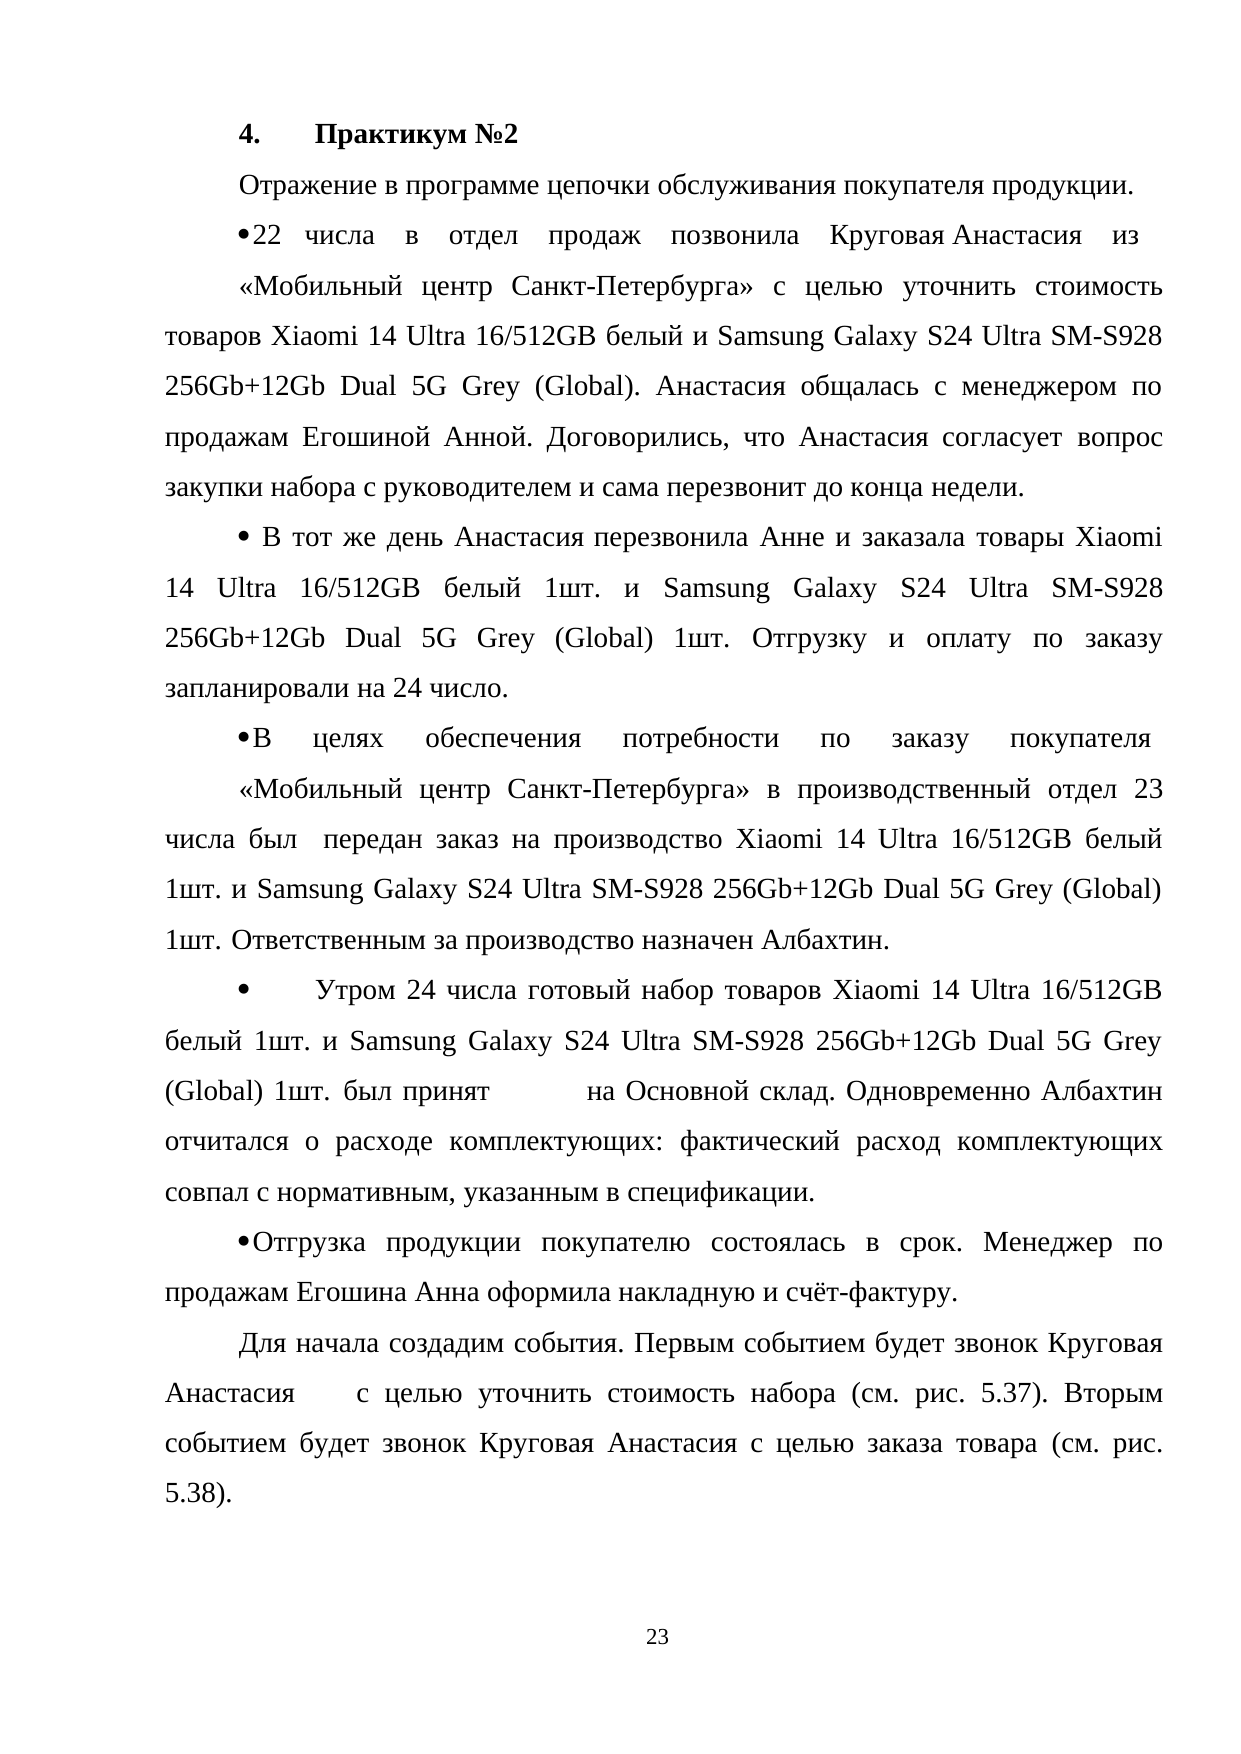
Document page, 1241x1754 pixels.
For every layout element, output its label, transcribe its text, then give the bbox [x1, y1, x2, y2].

list В целях обеспечения потребности по заказу покупателя [164, 721, 1163, 754]
text «Мобильный центр Санкт-Петербурга» в производственный отдел 23 числа был передан заказ на производство Xiaomi 14 Ultra 16/512GB белый 1шт. и Samsung Galaxy S24 Ultra SM-S928 256Gb+12Gb Dual 5G Grey (Global) 1шт. Ответственным за производство назначен Албахтин. [164, 771, 1163, 956]
list Утром 24 числа готовый набор товаров Xiaomi 14 Ultra 16/512GB белый 1шт. и Samsung Galaxy S24 Ultra SM-S928 256Gb+12Gb Dual 5G Grey (Global) 1шт. был принят на Основной склад. Одновременно Албахтин отчитался о расходе комплектующих: фактический расход комплектующих совпал с нормативным, указанным в спецификации. [164, 972, 1163, 1207]
subtitle Практикум №2 [164, 117, 1163, 150]
text Для начала создадим события. Первым событием будет звонок Круговая Анастасия с целью уточнить стоимость набора (см. рис. 5.37). Вторым событием будет звонок Круговая Анастасия с целью заказа товара (см. рис. 5.38). [164, 1325, 1163, 1509]
text «Мобильный центр Санкт-Петербурга» с целью уточнить стоимость товаров Xiaomi 14 Ultra 16/512GB белый и Samsung Galaxy S24 Ultra SM-S928 256Gb+12Gb Dual 5G Grey (Global). Анастасия общалась с менеджером по продажам Егошиной Анной. Договорились, что Анастасия согласует вопрос закупки набора с руководителем и сама перезвонит до конца недели. [164, 268, 1163, 502]
list В тот же день Анастасия перезвонила Анне и заказала товары Xiaomi 14 Ultra 16/512GB белый 1шт. и Samsung Galaxy S24 Ultra SM-S928 256Gb+12Gb Dual 5G Grey (Global) 1шт. Отгрузку и оплату по заказу запланировали на 24 число. [164, 519, 1163, 704]
text Отражение в программе цепочки обслуживания покупателя продукции. [164, 167, 1163, 201]
list Отгрузка продукции покупателю состоялась в срок. Менеджер по продажам Егошина Анна оформила накладную и счёт-фактуру. [164, 1224, 1163, 1308]
list 22 числа в отдел продаж позвонила Круговая Анастасия из [164, 217, 1163, 251]
